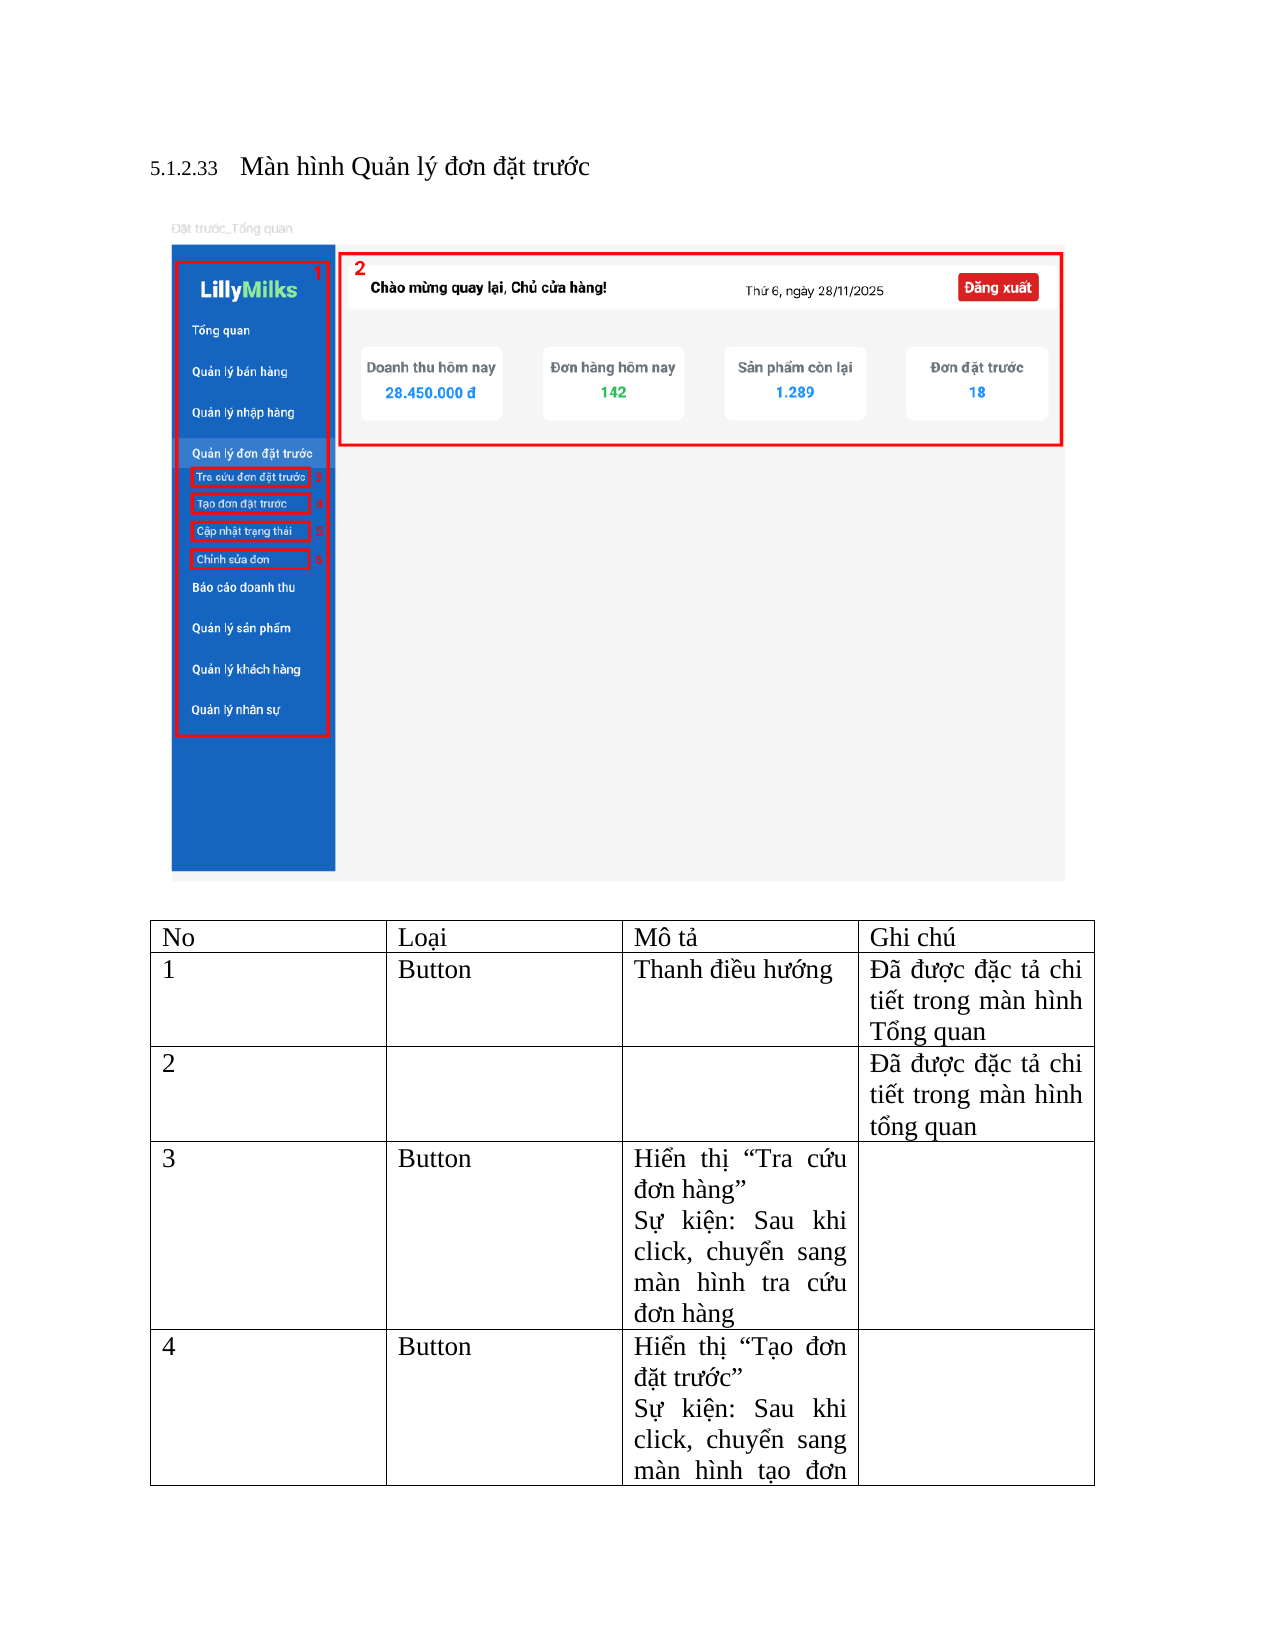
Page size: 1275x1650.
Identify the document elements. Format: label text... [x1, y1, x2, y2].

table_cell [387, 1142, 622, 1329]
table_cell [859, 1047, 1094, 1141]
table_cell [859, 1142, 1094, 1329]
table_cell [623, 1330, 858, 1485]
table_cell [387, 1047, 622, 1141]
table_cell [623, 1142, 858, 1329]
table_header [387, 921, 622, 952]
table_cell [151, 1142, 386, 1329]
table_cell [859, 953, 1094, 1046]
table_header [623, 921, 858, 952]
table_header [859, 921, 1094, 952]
picture [150, 202, 1095, 898]
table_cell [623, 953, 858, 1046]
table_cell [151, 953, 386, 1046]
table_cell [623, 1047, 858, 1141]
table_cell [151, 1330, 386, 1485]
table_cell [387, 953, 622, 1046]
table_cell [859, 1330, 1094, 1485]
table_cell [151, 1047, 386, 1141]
subtitle Màn hình Quản lý đơn đặt trước [150, 150, 1125, 181]
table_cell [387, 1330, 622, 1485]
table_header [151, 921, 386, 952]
